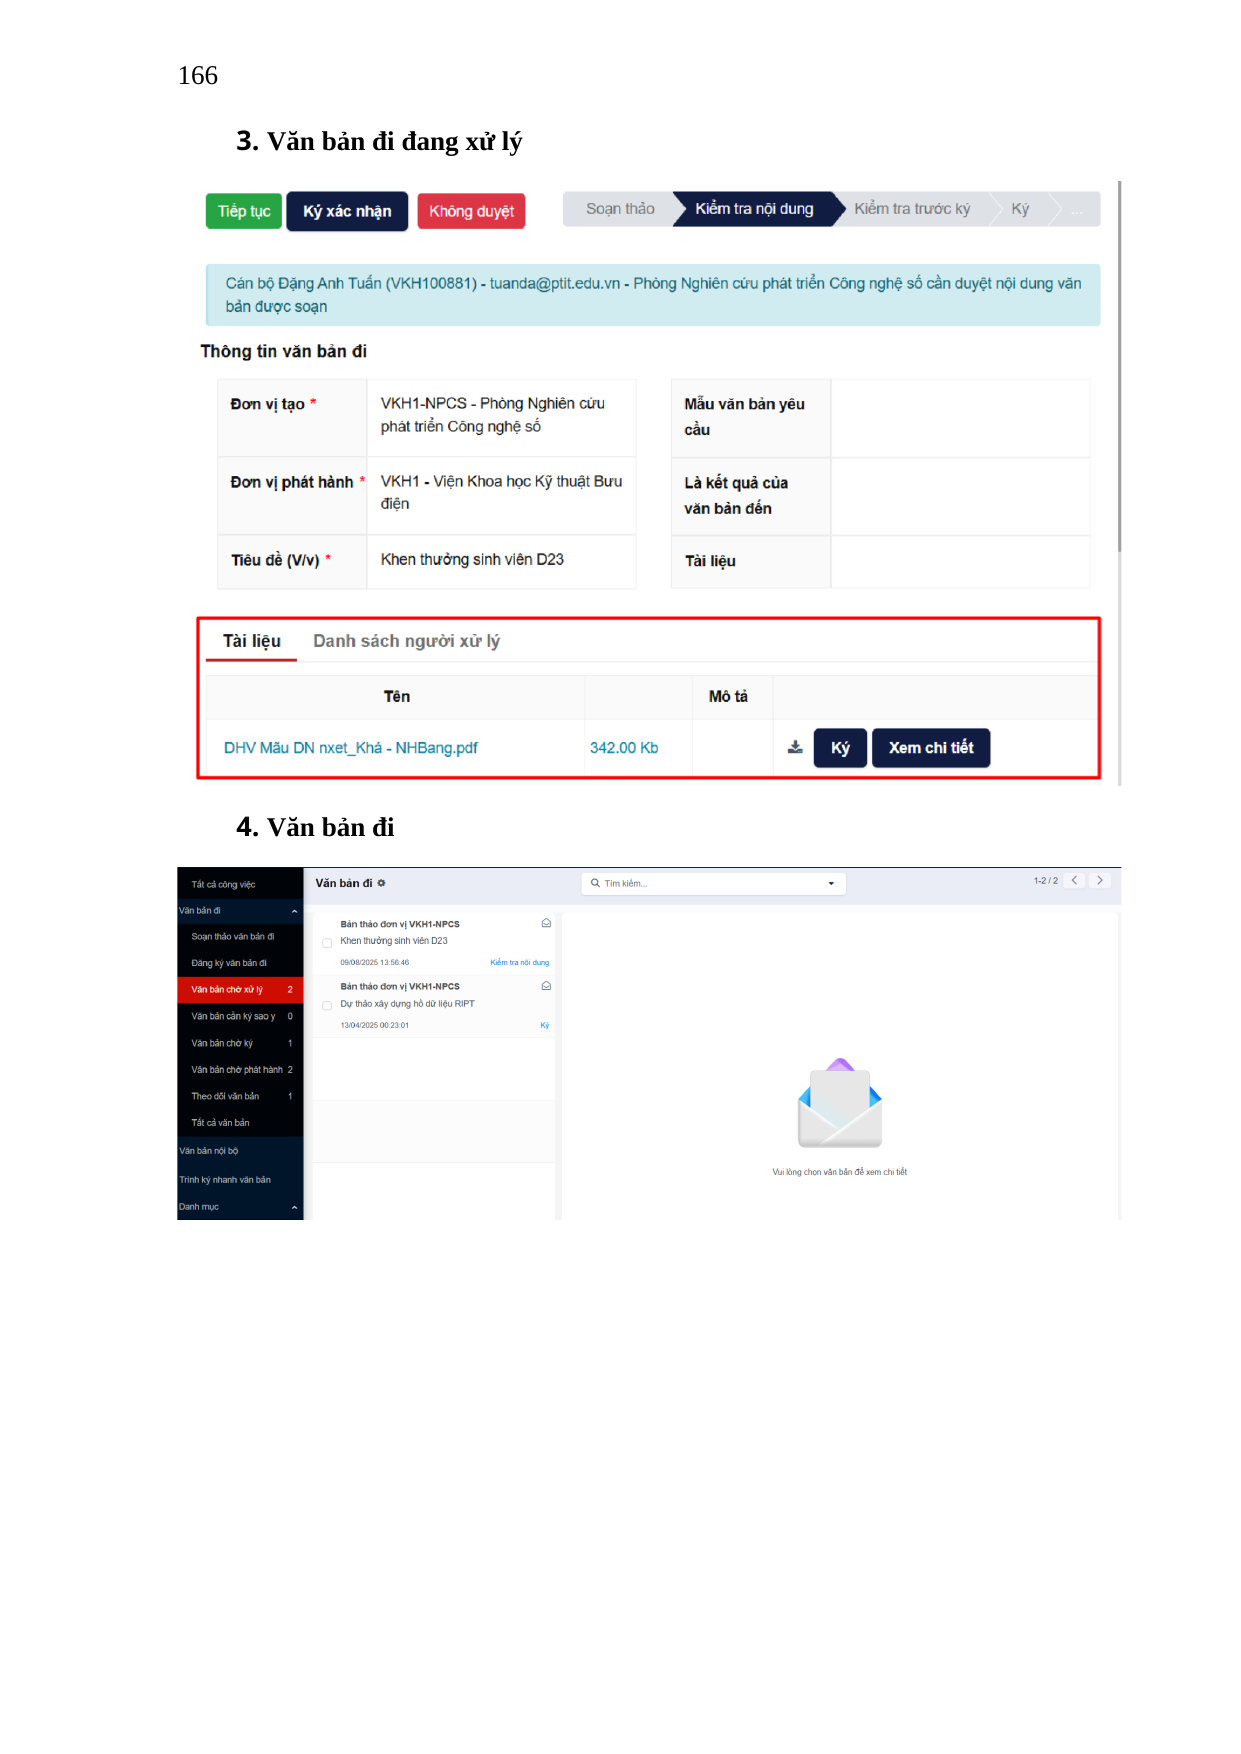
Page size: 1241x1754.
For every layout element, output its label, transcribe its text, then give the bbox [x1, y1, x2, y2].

subtitle Văn bản đi đang xử lý [177, 121, 1122, 158]
picture [177, 867, 1122, 1220]
subtitle Văn bản đi [177, 807, 1122, 844]
picture [177, 181, 1122, 786]
